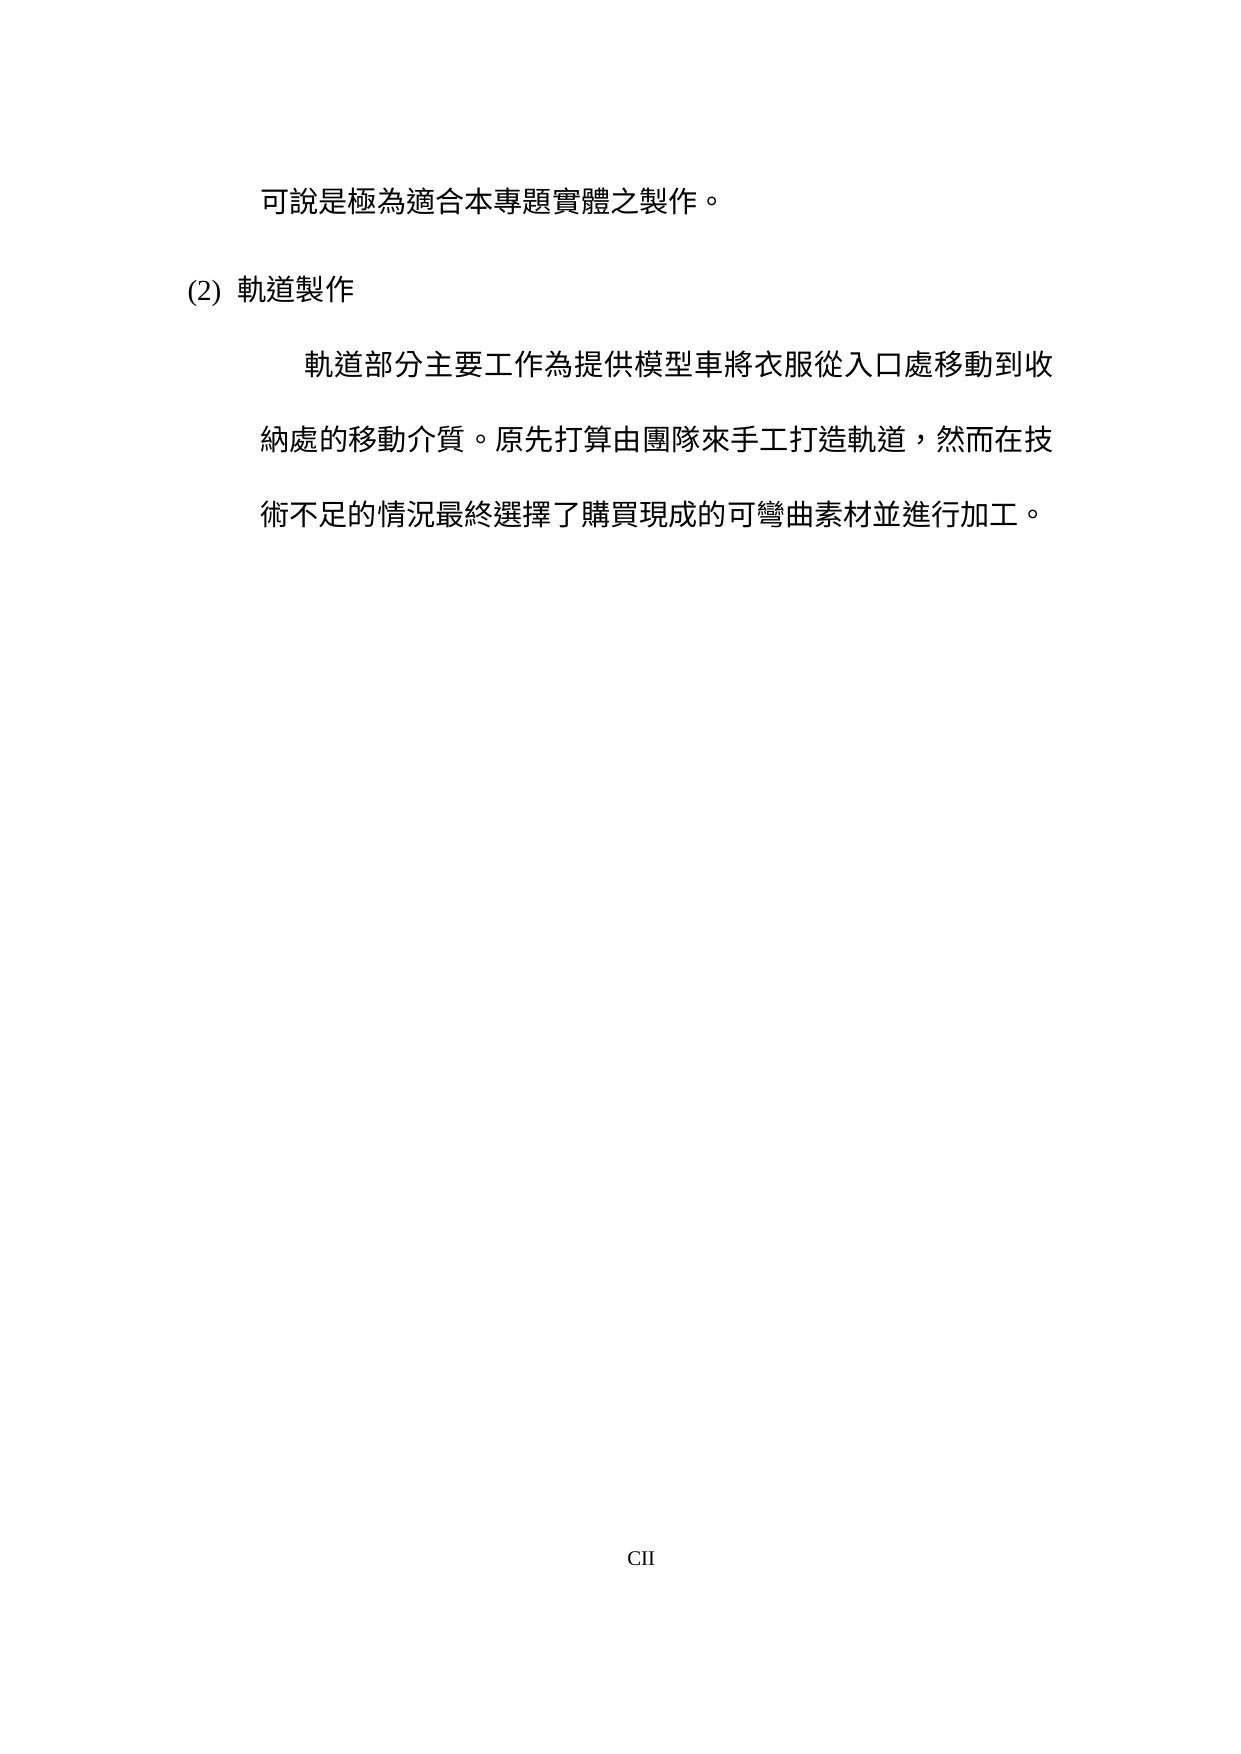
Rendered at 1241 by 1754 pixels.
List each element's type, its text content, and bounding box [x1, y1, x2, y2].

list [260, 163, 1053, 238]
list 軌道部分主要工作為提供模型車將衣服從入口處移動到收納處的移動介質。原先打算由團隊來手工打造軌道，然而在技術不足的情況最終選擇了購買現成的可彎曲素材並進行加工。 [260, 325, 1053, 550]
list 軌道製作 [187, 250, 1053, 325]
